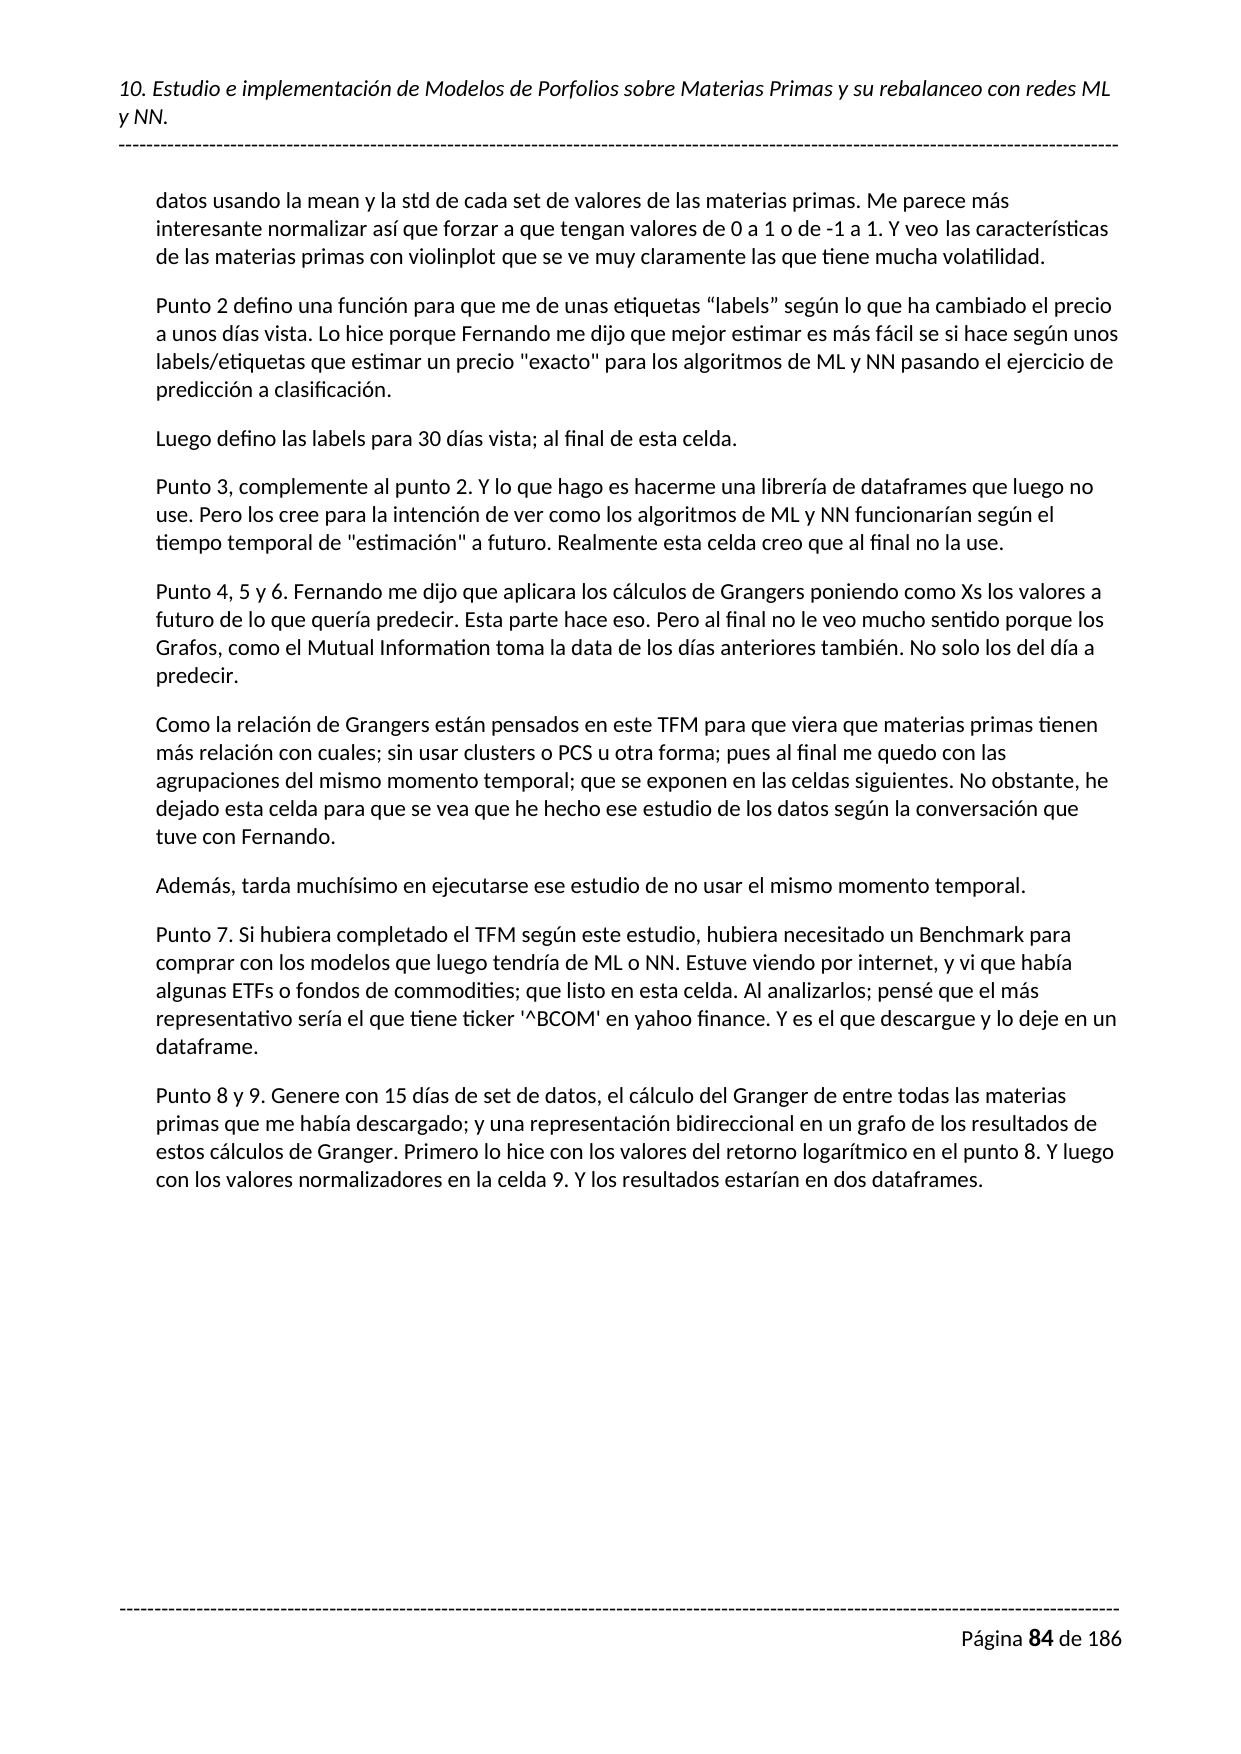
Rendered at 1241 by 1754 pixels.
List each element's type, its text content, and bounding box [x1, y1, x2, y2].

text Punto 7. Si hubiera completado el TFM según este estudio, hubiera necesitado un Benchmark para comprar con los modelos que luego tendría de ML o NN. Estuve viendo por internet, y vi que había algunas ETFs o fondos de commodities; que listo en esta celda. Al analizarlos; pensé que el más representativo sería el que tiene ticker '^BCOM' en yahoo finance. Y es el que descargue y lo deje en un dataframe. [156, 920, 1122, 1060]
text Punto 8 y 9. Genere con 15 días de set de datos, el cálculo del Granger de entre todas las materias primas que me había descargado; y una representación bidireccional en un grafo de los resultados de estos cálculos de Granger. Primero lo hice con los valores del retorno logarítmico en el punto 8. Y luego con los valores normalizadores en la celda 9. Y los resultados estarían en dos dataframes. [156, 1081, 1122, 1193]
text Punto 2 defino una función para que me de unas etiquetas “labels” según lo que ha cambiado el precio a unos días vista. Lo hice porque Fernando me dijo que mejor estimar es más fácil se si hace según unos labels/etiquetas que estimar un precio "exacto" para los algoritmos de ML y NN pasando el ejercicio de predicción a clasificación. [156, 291, 1122, 403]
text Punto 4, 5 y 6. Fernando me dijo que aplicara los cálculos de Grangers poniendo como Xs los valores a futuro de lo que quería predecir. Esta parte hace eso. Pero al final no le veo mucho sentido porque los Grafos, como el Mutual Information toma la data de los días anteriores también. No solo los del día a predecir. [156, 577, 1122, 689]
text Además, tarda muchísimo en ejecutarse ese estudio de no usar el mismo momento temporal. [156, 871, 1122, 899]
text Como la relación de Grangers están pensados en este TFM para que viera que materias primas tienen más relación con cuales; sin usar clusters o PCS u otra forma; pues al final me quedo con las agrupaciones del mismo momento temporal; que se exponen en las celdas siguientes. No obstante, he dejado esta celda para que se vea que he hecho ese estudio de los datos según la conversación que tuve con Fernando. [156, 710, 1122, 850]
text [156, 186, 1122, 270]
text Luego defino las labels para 30 días vista; al final de esta celda. [156, 424, 1122, 452]
text Punto 3, complemente al punto 2. Y lo que hago es hacerme una librería de dataframes que luego no use. Pero los cree para la intención de ver como los algoritmos de ML y NN funcionarían según el tiempo temporal de "estimación" a futuro. Realmente esta celda creo que al final no la use. [156, 472, 1122, 557]
